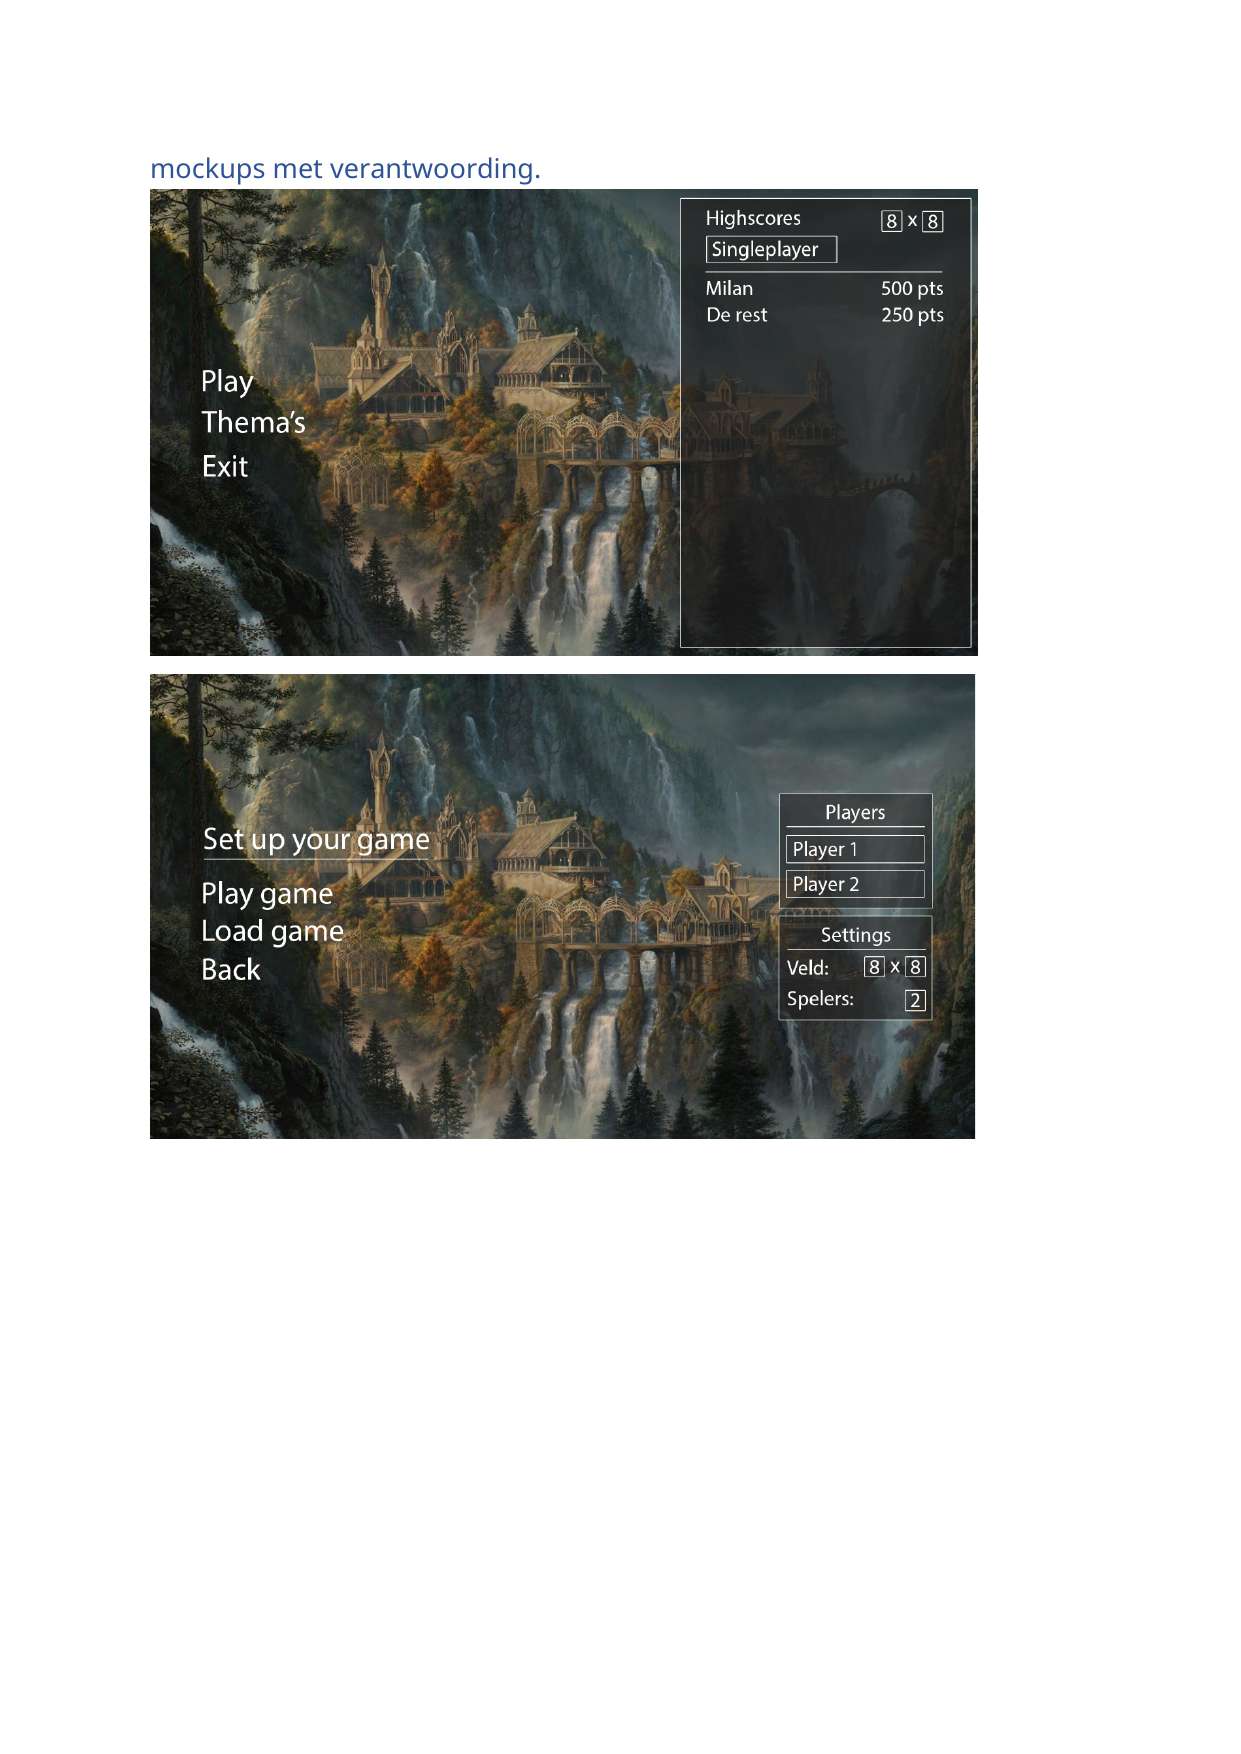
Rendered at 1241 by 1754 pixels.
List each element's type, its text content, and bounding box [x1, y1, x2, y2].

picture [150, 674, 976, 1139]
picture [150, 189, 978, 656]
subtitle mockups met verantwoording. [150, 150, 1090, 187]
